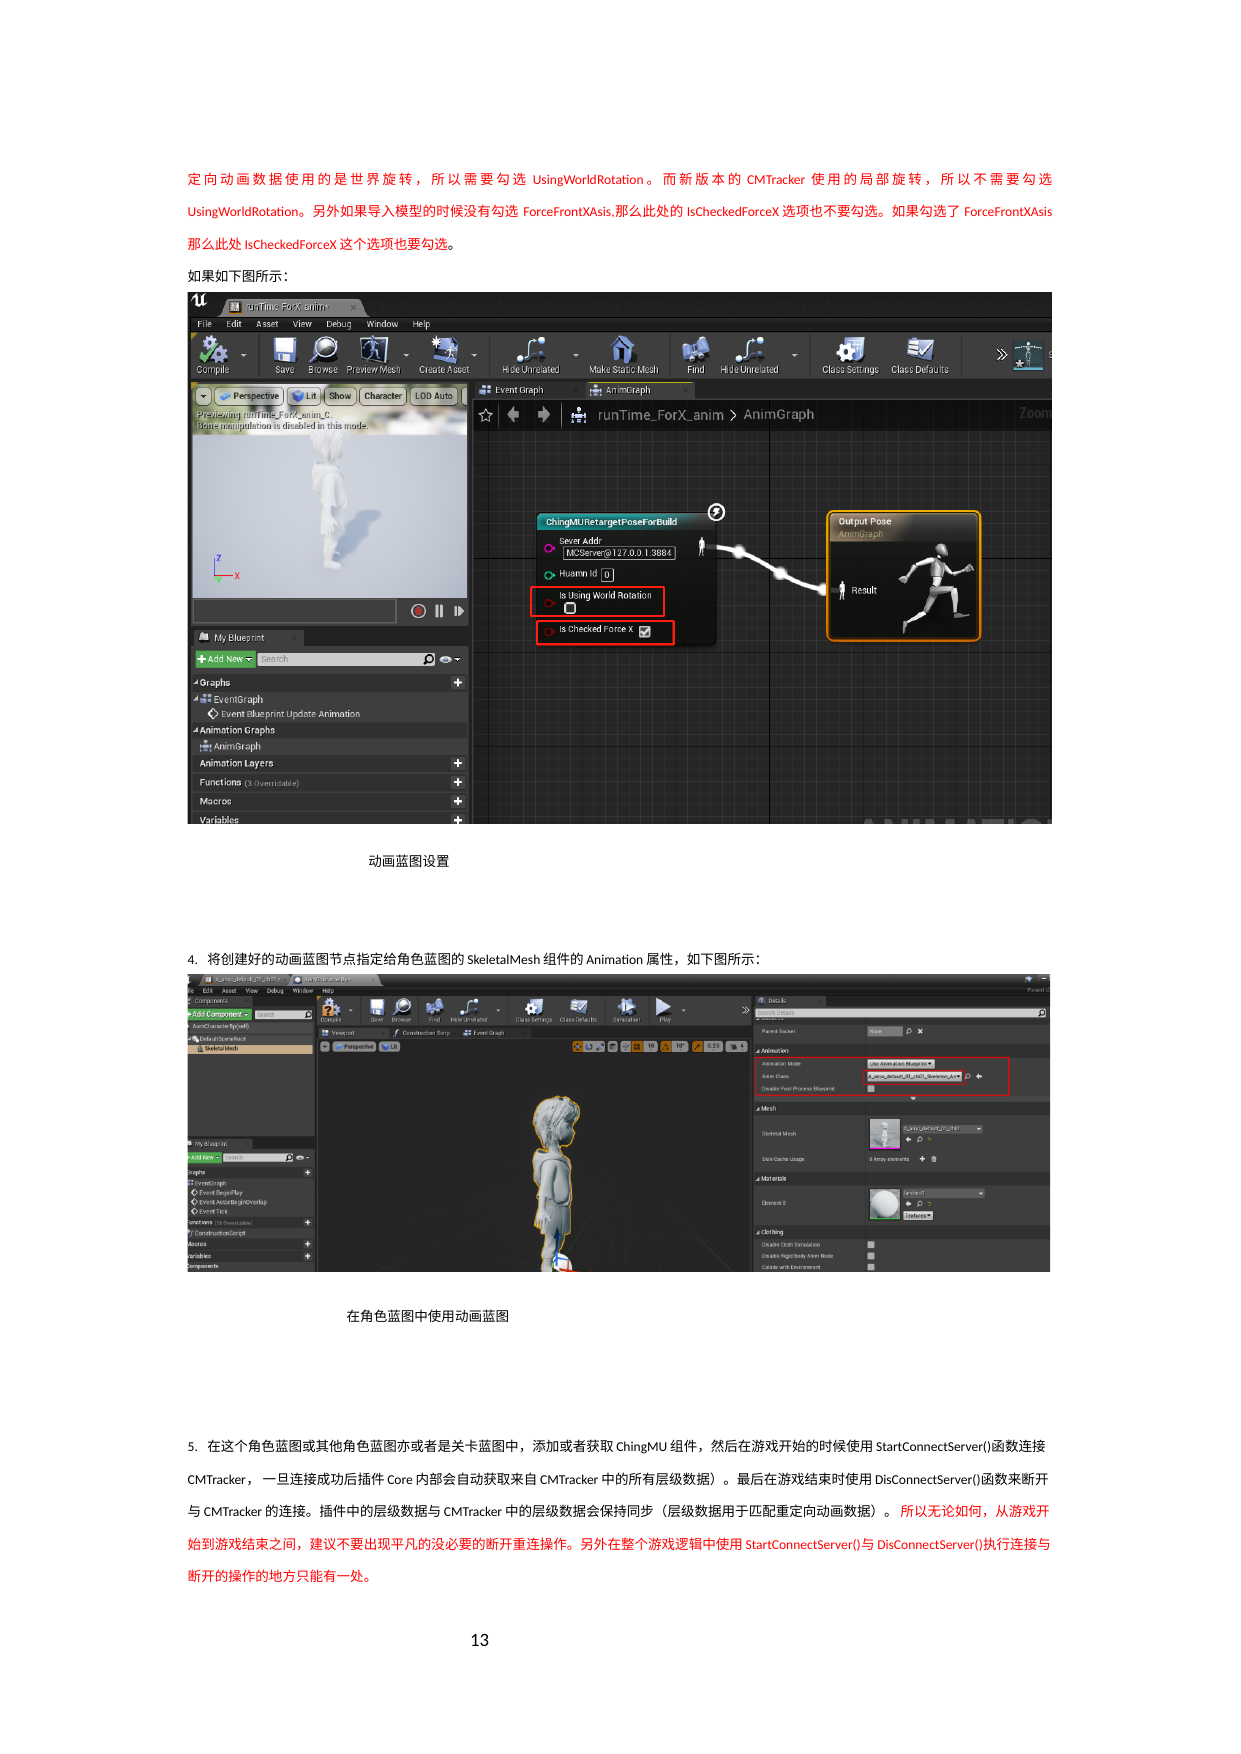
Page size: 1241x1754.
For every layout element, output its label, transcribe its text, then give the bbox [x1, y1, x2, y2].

list 4. 将创建好的动画蓝图节点指定给角色蓝图的SkeletalMesh组件的Animation属性，如下图所示： [187, 942, 1053, 974]
picture [187, 292, 1052, 824]
text 在角色蓝图中使用动画蓝图 [187, 1299, 1053, 1332]
list 如果如下图所示： [187, 259, 1053, 292]
picture [187, 974, 1050, 1272]
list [187, 162, 1053, 259]
list 5. 在这个角色蓝图或其他角色蓝图亦或者是关卡蓝图中，添加或者获取ChingMU组件，然后在游戏开始的时候使用StartConnectServer()函数连接CMTracker， 一旦连接成功后插件Core内部会自动获取来自CMTracker中的所有层级数据）。最后在游戏结束时使用DisConnectServer()函数来断开与CMTracker的连接。插件中的层级数据与CMTracker中的层级数据会保持同步（层级数据用于匹配重定向动画数据）。 所以无论如何，从游戏开始到游戏结束之间，建议不要出现平凡的没必要的断开重连操作。另外在整个游戏逻辑中使用StartConnectServer()与DisConnectServer()执行连接与断开的操作的地方只能有一处。 [187, 1429, 1053, 1592]
list 动画蓝图设置 [187, 844, 1053, 877]
